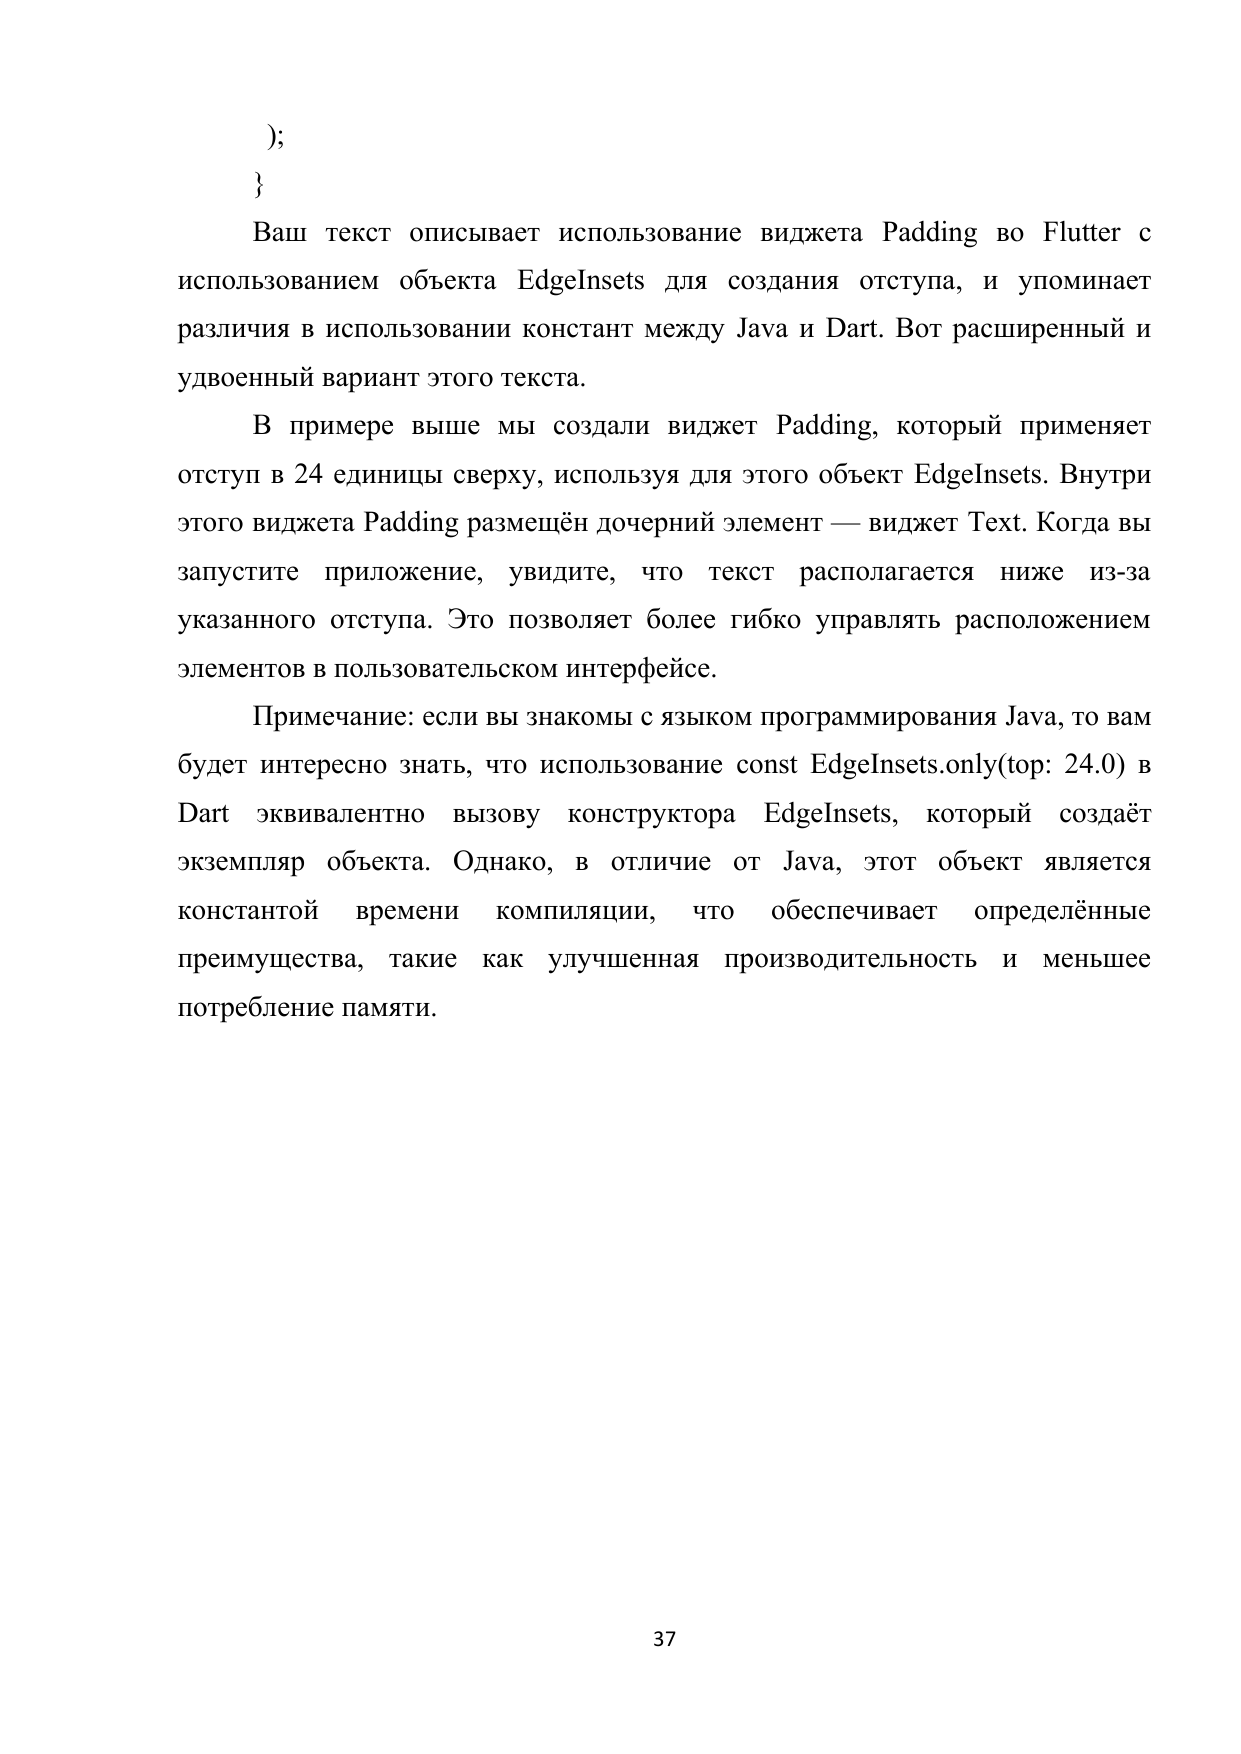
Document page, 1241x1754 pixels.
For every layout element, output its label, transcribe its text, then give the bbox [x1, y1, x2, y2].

text В примере выше мы создали виджет Padding, который применяет отступ в 24 единицы сверху, используя для этого объект EdgeInsets. Внутри этого виджета Padding размещён дочерний элемент — виджет Text. Когда вы запустите приложение, увидите, что текст располагается ниже из-за указанного отступа. Это позволяет более гибко управлять расположением элементов в пользовательском интерфейсе. [177, 409, 1152, 683]
text Примечание: если вы знакомы с языком программирования Java, то вам будет интересно знать, что использование const EdgeInsets.only(top: 24.0) в Dart эквивалентно вызову конструктора EdgeInsets, который создаёт экземпляр объекта. Однако, в отличие от Java, этот объект является константой времени компиляции, что обеспечивает определённые преимущества, такие как улучшенная производительность и меньшее потребление памяти. [177, 699, 1152, 1022]
text Ваш текст описывает использование виджета Padding во Flutter с использованием объекта EdgeInsets для создания отступа, и упоминает различия в использовании констант между Java и Dart. Вот расширенный и удвоенный вариант этого текста. [177, 215, 1152, 393]
text } [177, 167, 1152, 199]
text ); [177, 118, 1152, 150]
